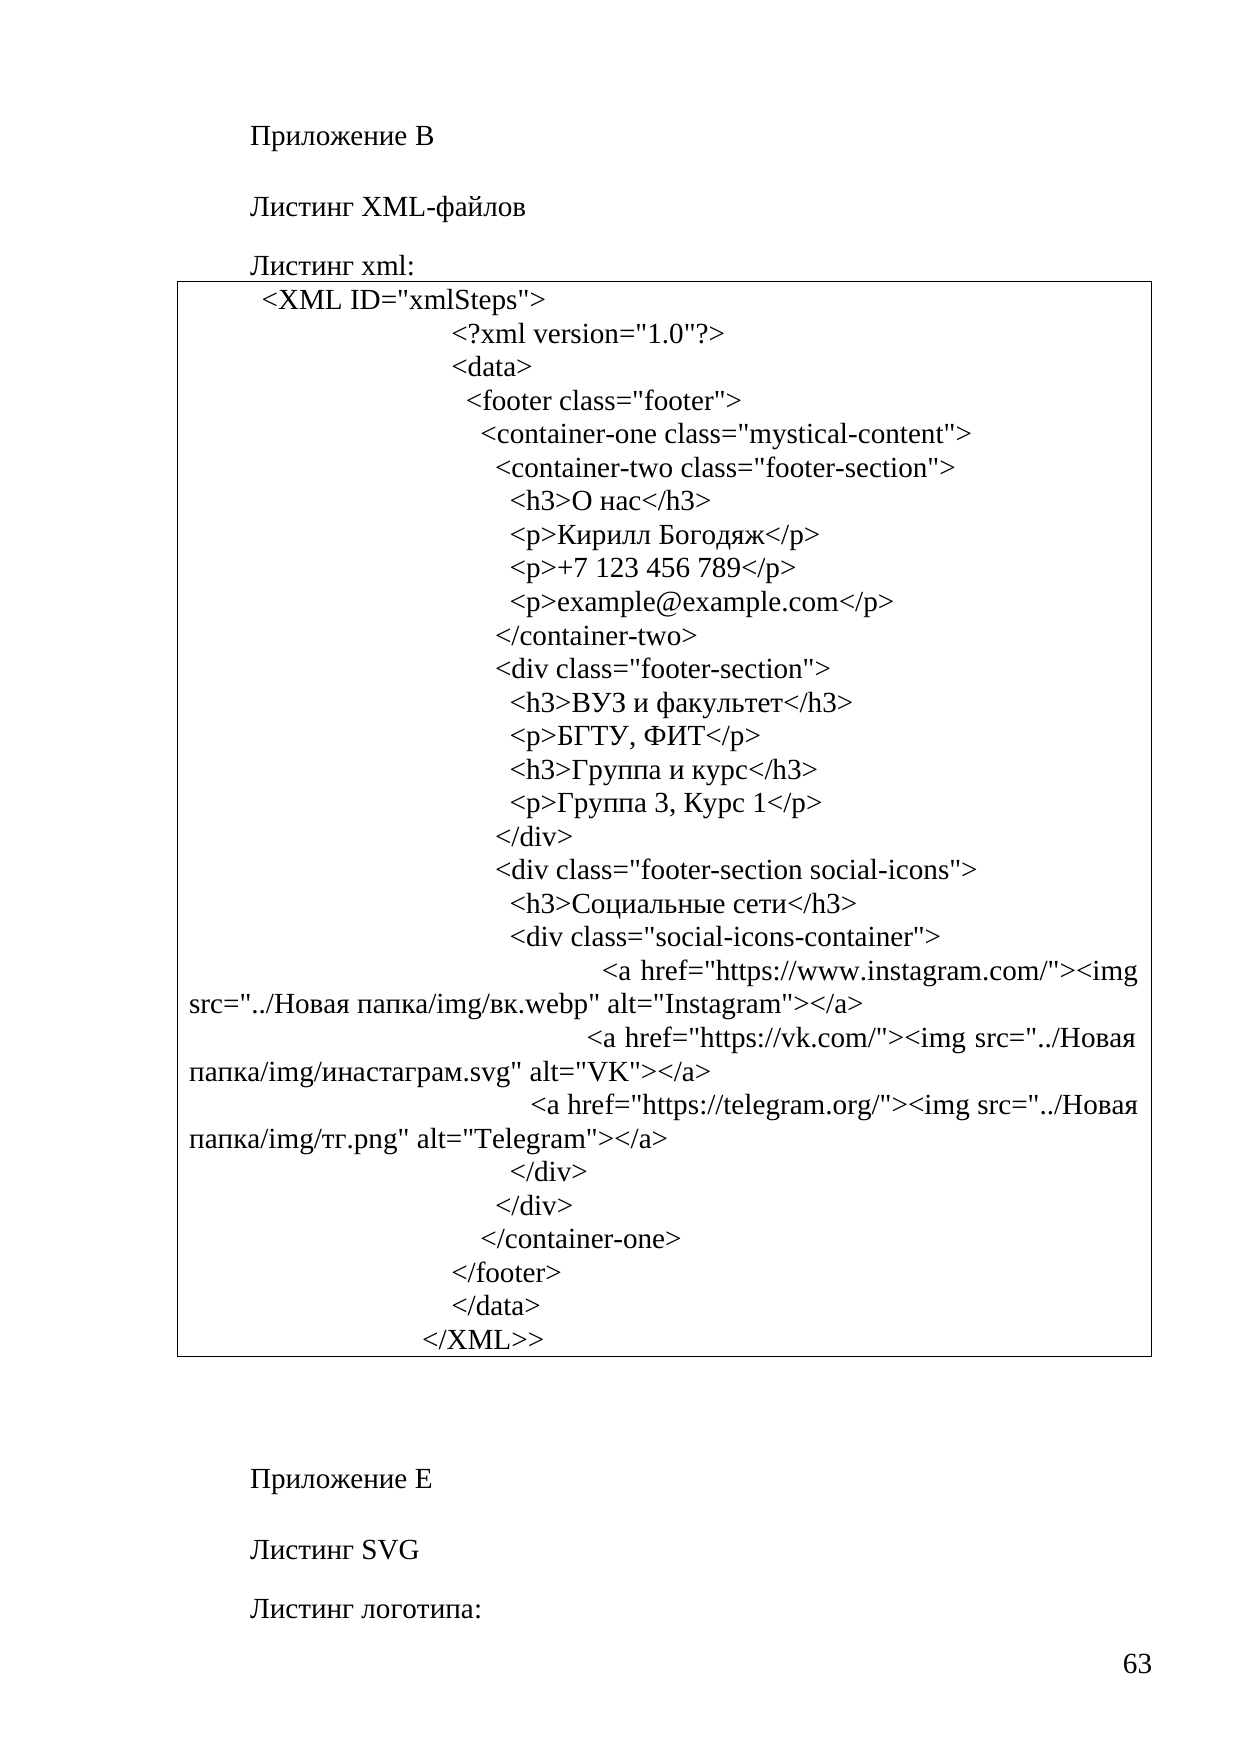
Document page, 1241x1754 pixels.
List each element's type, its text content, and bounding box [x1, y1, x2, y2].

text Листинг xml: [177, 248, 1152, 281]
subtitle Приложение В [177, 118, 1152, 152]
subtitle Приложение Е [177, 1461, 1152, 1495]
table_header <XML ID="xmlSteps"> <?xml version="1.0"?> <data> <footer class="footer"> <container-one class="mystical-content"> <container-two class="footer-section"> <h3>О нас</h3> <p>Кирилл Богодяж</p> <p>+7 123 456 789</p> <p>example@example.com</p> </container-two> <div class="footer-section"> <h3>ВУЗ и факультет</h3> <p>БГТУ, ФИТ</p> <h3>Группа и курс</h3> <p>Группа 3, Курс 1</p> </div> <div class="footer-section social-icons"> <h3>Социальные сети</h3> <div class="social-icons-container"> <a href="https://www.instagram.com/"><img src="../Новая папка/img/вк.webp" alt="Instagram"></a> <a href="https://vk.com/"><img src="../Новая папка/img/инастаграм.svg" alt="VK"></a> <a href="https://telegram.org/"><img src="../Новая папка/img/тг.png" alt="Telegram"></a> </div> </div> </container-one> </footer> </data> </XML>> [178, 282, 1151, 1356]
subtitle Листинг SVG [177, 1532, 1152, 1566]
subtitle Листинг XML-файлов [177, 189, 1152, 223]
text Листинг логотипа: [177, 1591, 1152, 1624]
